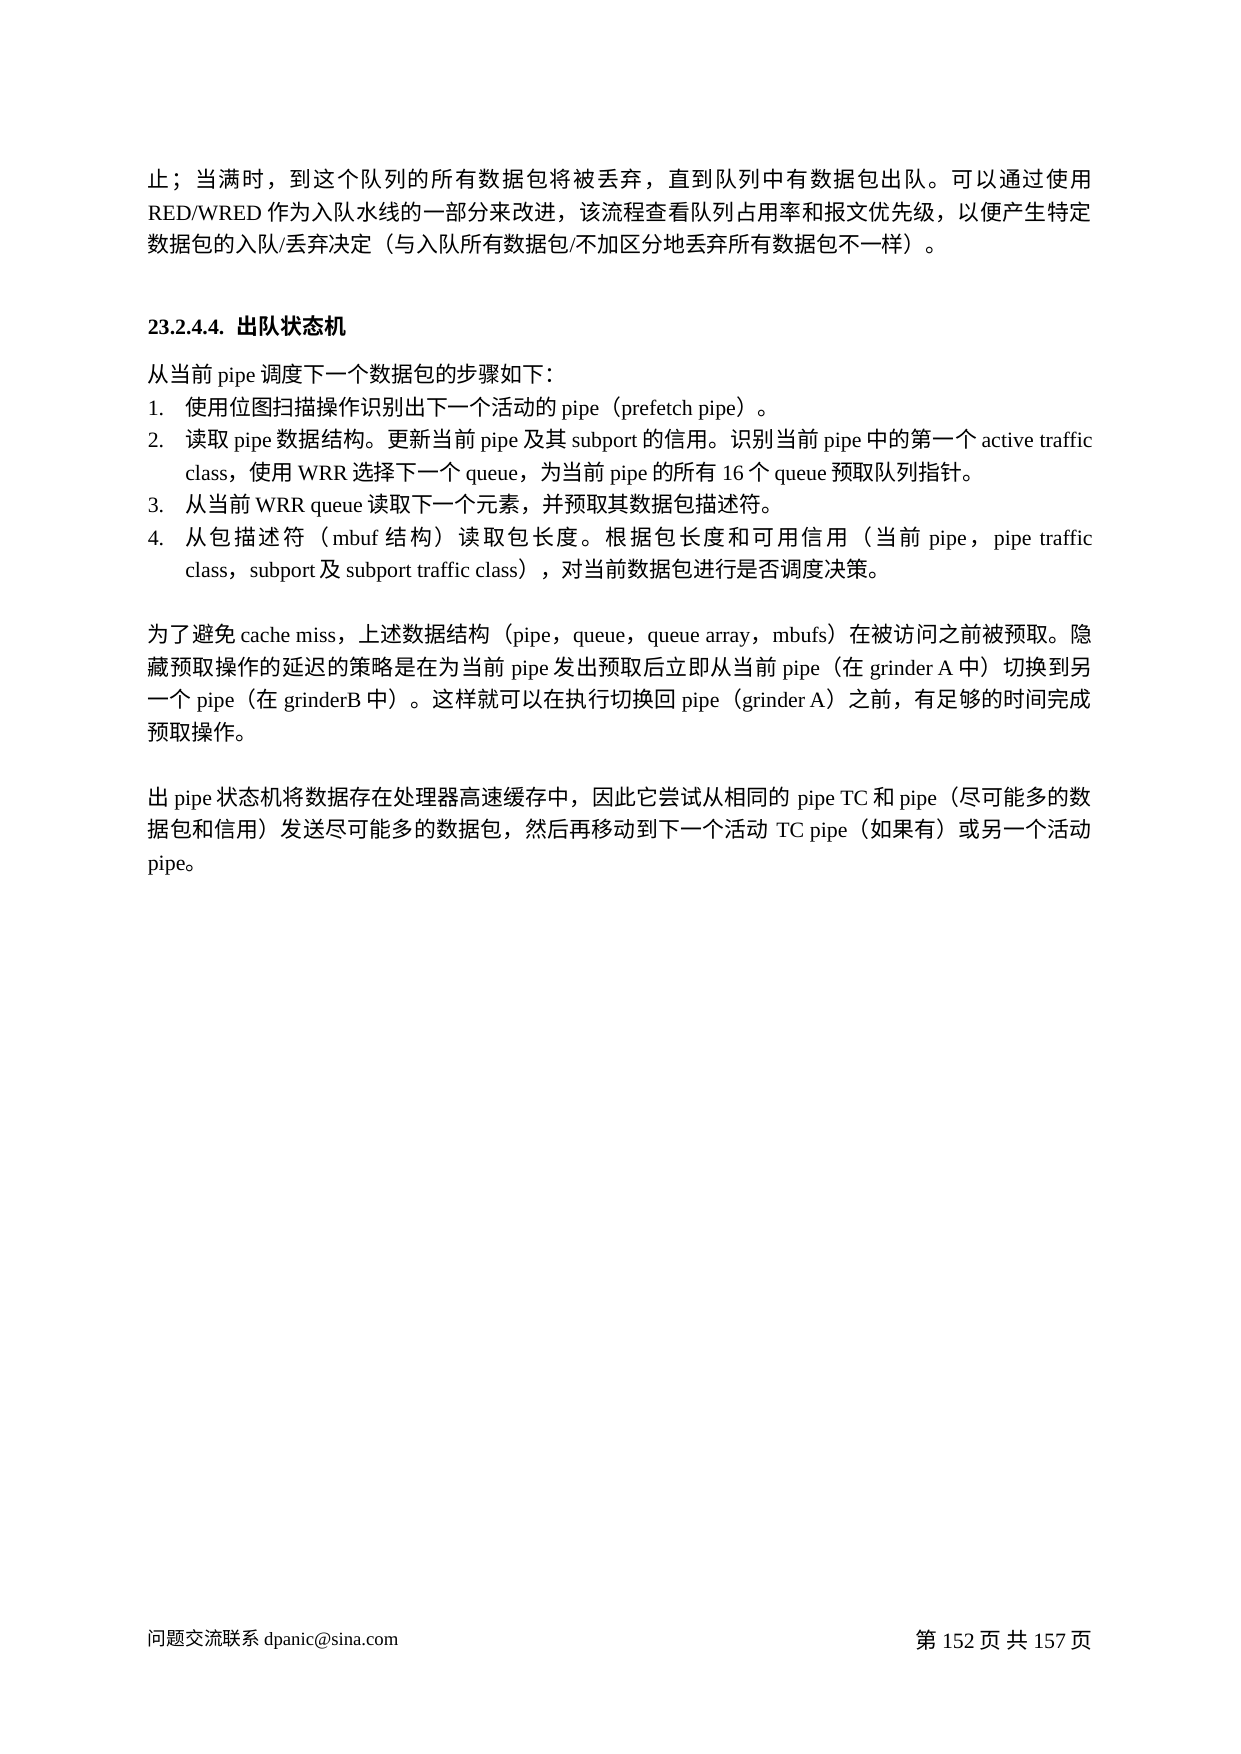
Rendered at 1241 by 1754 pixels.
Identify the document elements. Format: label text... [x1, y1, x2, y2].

text 从当前pipe调度下一个数据包的步骤如下： [148, 357, 1092, 389]
subtitle 出队状态机 [148, 308, 1092, 341]
list 读取pipe数据结构。更新当前pipe及其subport的信用。识别当前pipe中的第一个active traffic class，使用WRR选择下一个queue，为当前pipe的所有16个queue预取队列指针。 [148, 422, 1092, 487]
text 为了避免cache miss，上述数据结构（pipe，queue，queue array，mbufs）在被访问之前被预取。隐藏预取操作的延迟的策略是在为当前pipe发出预取后立即从当前pipe（在grinder A中）切换到另一个pipe（在grinderB中）。这样就可以在执行切换回pipe（grinder A）之前，有足够的时间完成预取操作。 [148, 617, 1092, 747]
list 从当前WRR queue读取下一个元素，并预取其数据包描述符。 [148, 487, 1092, 519]
list 从包描述符（mbuf结构）读取包长度。根据包长度和可用信用（当前pipe，pipe traffic class，subport及subport traffic class），对当前数据包进行是否调度决策。 [148, 519, 1092, 584]
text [148, 162, 1092, 259]
text 出pipe状态机将数据存在处理器高速缓存中，因此它尝试从相同的pipe TC和pipe（尽可能多的数据包和信用）发送尽可能多的数据包，然后再移动到下一个活动TC pipe（如果有）或另一个活动pipe。 [148, 779, 1092, 877]
list 使用位图扫描操作识别出下一个活动的pipe（prefetch pipe）。 [148, 389, 1092, 422]
